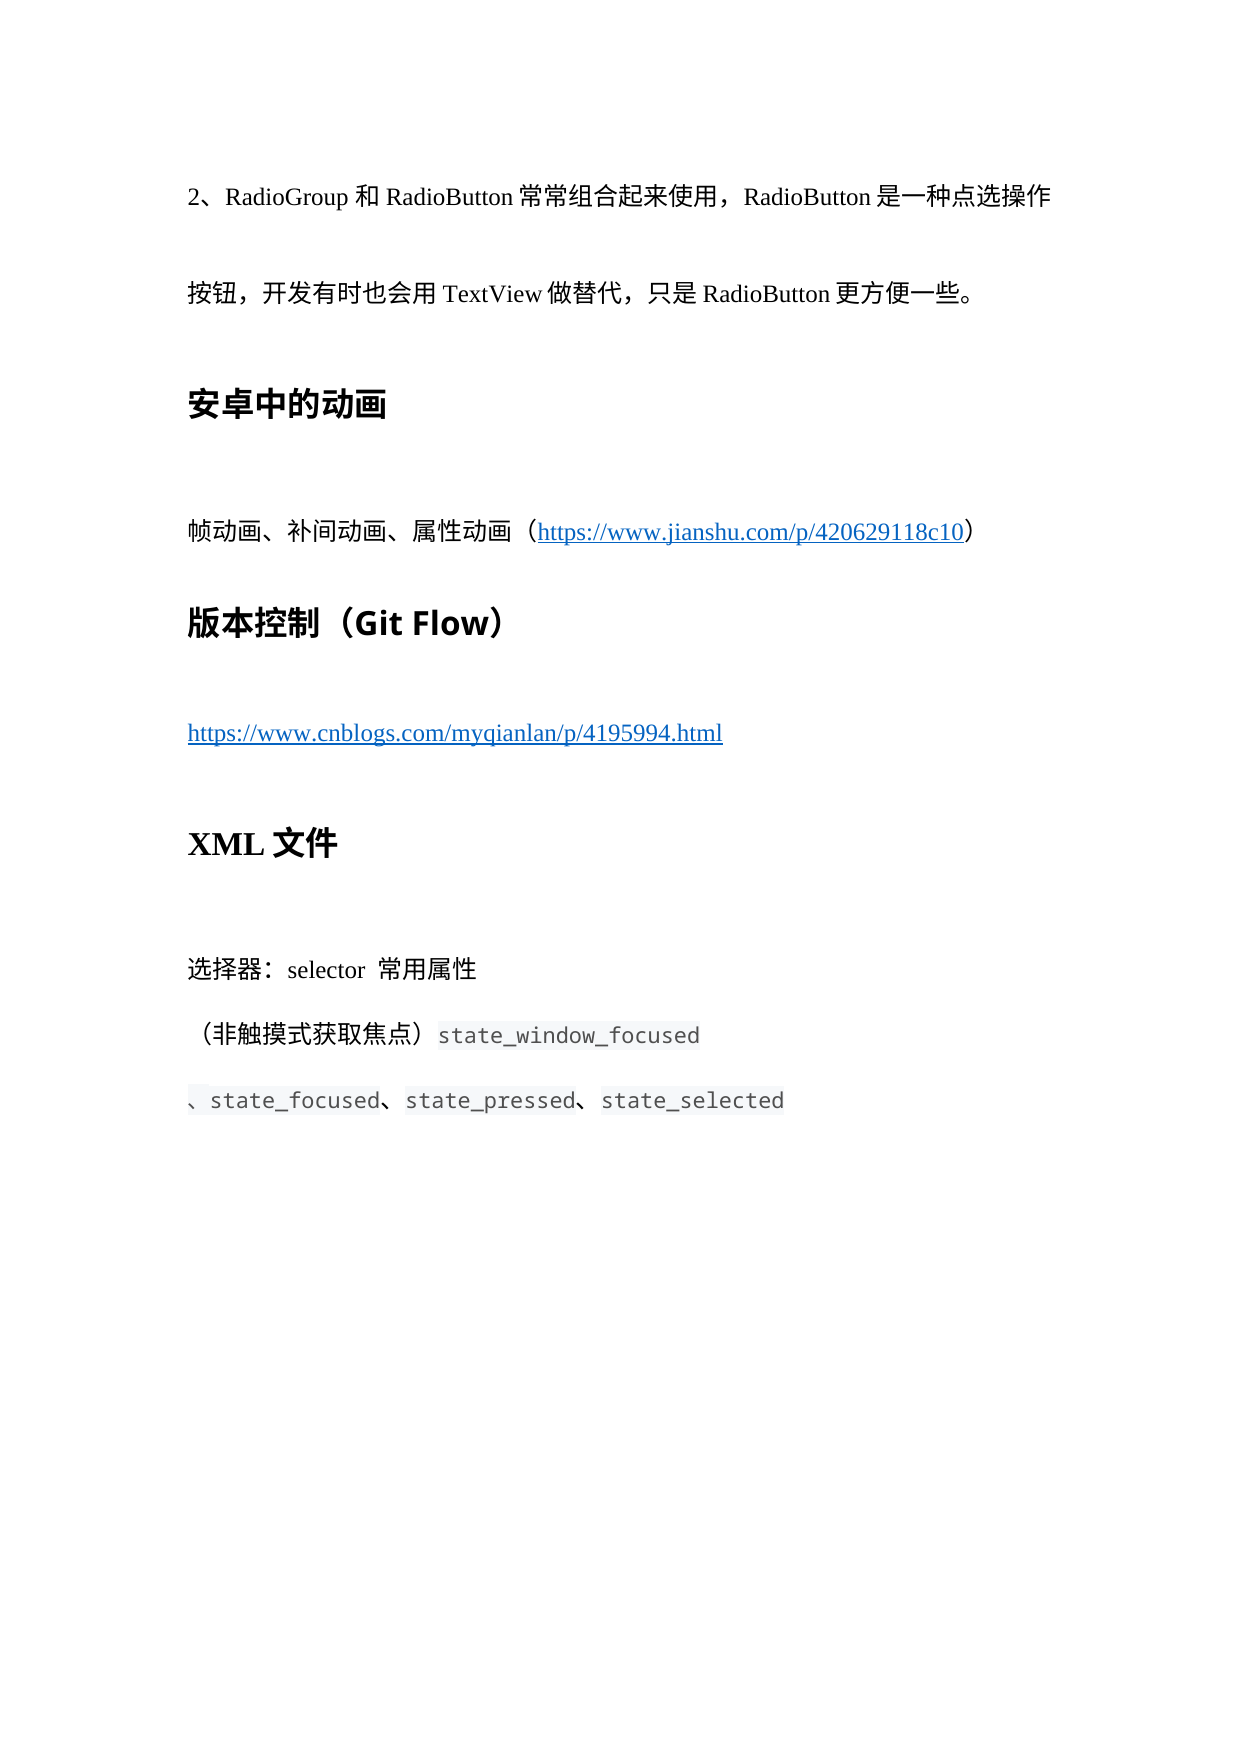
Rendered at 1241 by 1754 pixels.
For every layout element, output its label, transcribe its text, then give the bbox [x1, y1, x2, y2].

text 2、RadioGroup 和 RadioButton常常组合起来使用，RadioButton是一种点选操作按钮，开发有时也会用TextView做替代，只是RadioButton更方便一些。 [187, 162, 1053, 324]
text 选择器：selector 常用属性 [187, 936, 1053, 1001]
subtitle XML文件 [187, 808, 1053, 873]
subtitle 安卓中的动画 [187, 370, 1053, 435]
subtitle 版本控制（Git Flow） [187, 589, 1053, 654]
text https://www.cnblogs.com/myqianlan/p/4195994.html [187, 716, 1053, 749]
text 帧动画、补间动画、属性动画（https://www.jianshu.com/p/420629118c10） [187, 497, 1053, 562]
text （非触摸式获取焦点）state_window_focused 、state_focused、state_pressed、state_selected [187, 1001, 1053, 1131]
